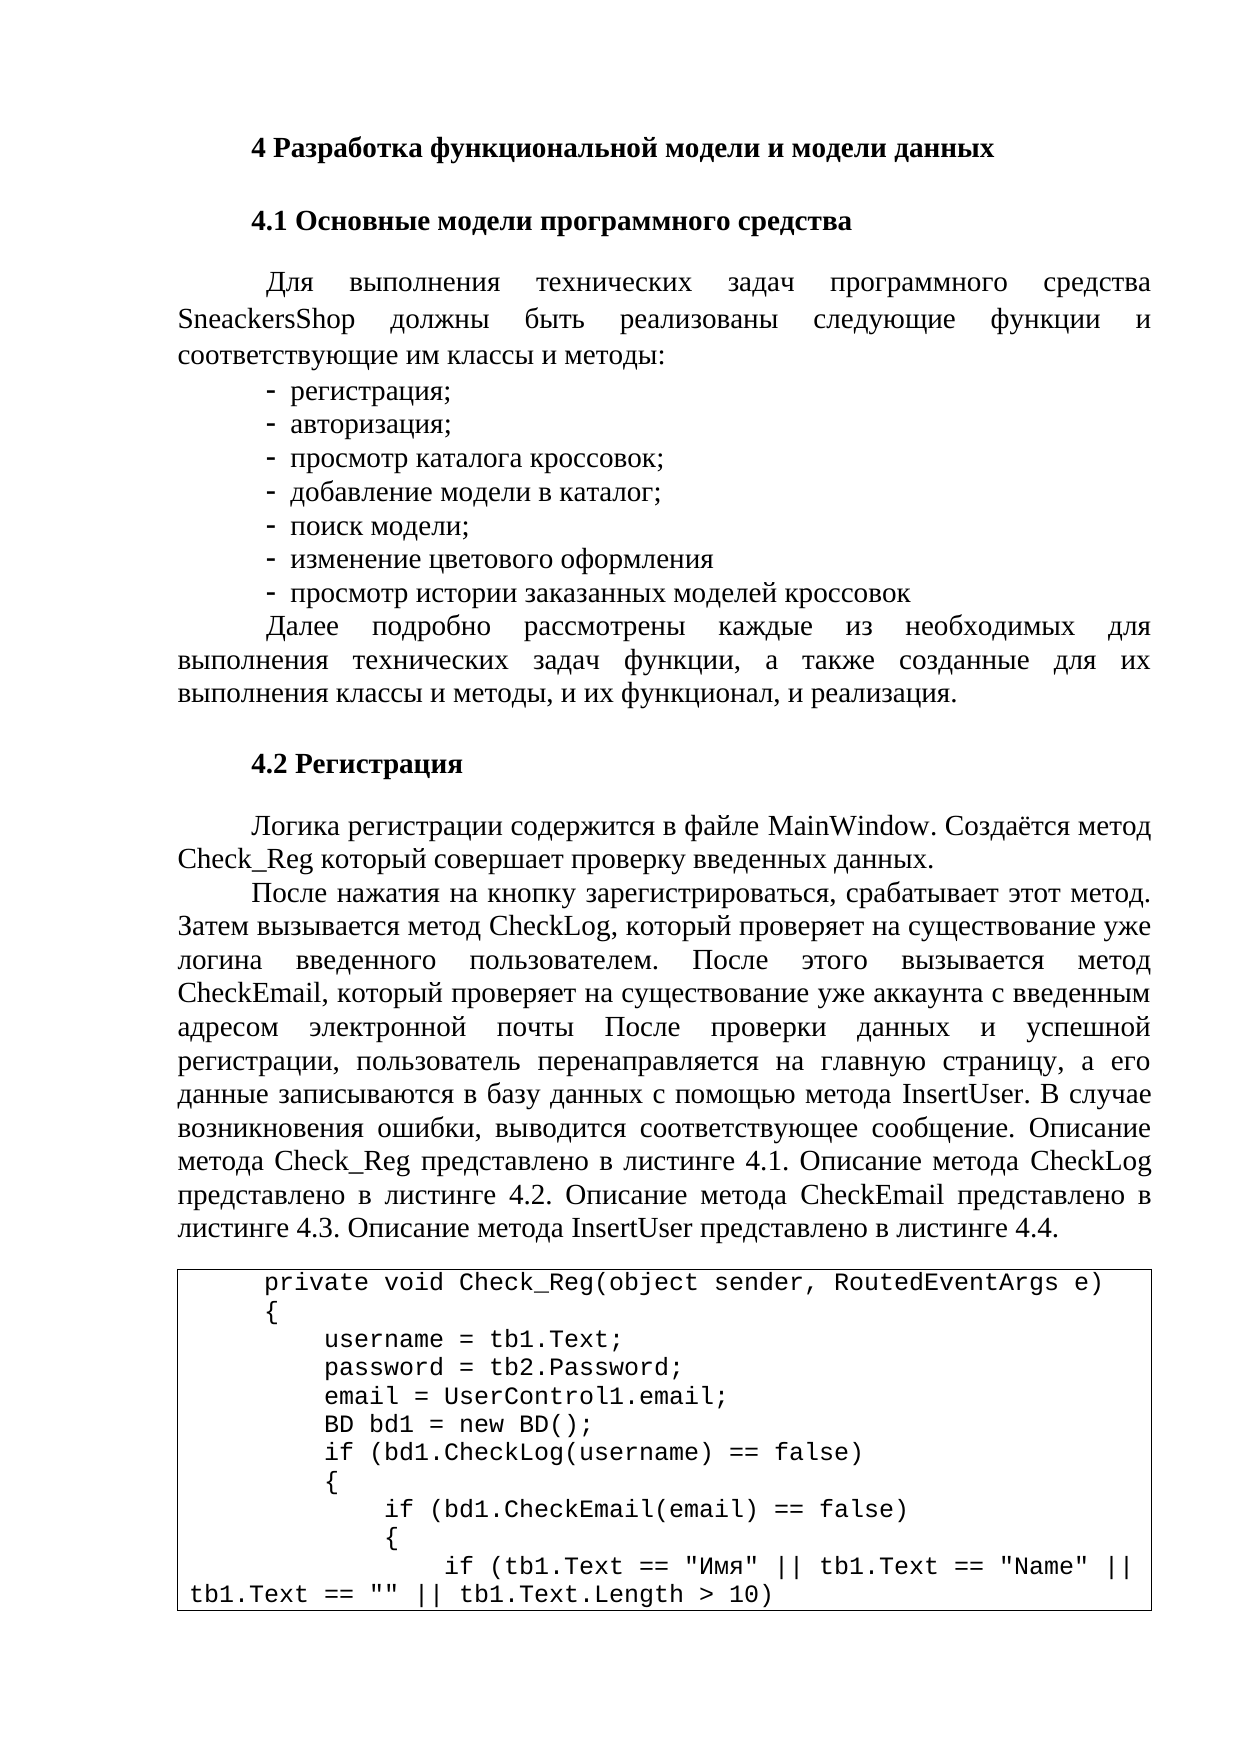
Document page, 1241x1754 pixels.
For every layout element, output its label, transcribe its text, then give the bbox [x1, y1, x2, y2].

list изменение цветового оформления [266, 541, 1152, 575]
subtitle 4.2 Регистрация [177, 747, 1152, 780]
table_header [178, 1270, 1151, 1610]
list поиск модели; [266, 508, 1152, 541]
list авторизация; [266, 407, 1152, 440]
text Логика регистрации содержится в файле MainWindow. Создаётся метод Check_Reg который совершает проверку введенных данных. [177, 808, 1152, 875]
text Далее подробно рассмотрены каждые из необходимых для выполнения технических задач функции, а также созданные для их выполнения классы и методы, и их функционал, и реализация. [177, 608, 1152, 709]
list просмотр истории заказанных моделей кроссовок [266, 575, 1152, 608]
text Для выполнения технических задач программного средства SneackersShop должны быть реализованы следующие функции и соответствующие им классы и методы: [177, 264, 1152, 370]
subtitle 4 Разработка функциональной модели и модели данных [177, 130, 1152, 163]
text После нажатия на кнопку зарегистрироваться, срабатывает этот метод. Затем вызывается метод CheckLog, который проверяет на существование уже логина введенного пользователем. После этого вызывается метод CheckEmail, который проверяет на существование уже аккаунта с введенным адресом электронной почты После проверки данных и успешной регистрации, пользователь перенаправляется на главную страницу, а его данные записываются в базу данных с помощью метода InsertUser. В случае возникновения ошибки, выводится соответствующее сообщение. Описание метода Check_Reg представлено в листинге 4.1. Описание метода CheckLog представлено в листинге 4.2. Описание метода CheckEmail представлено в листинге 4.3. Описание метода InsertUser представлено в листинге 4.4. [177, 875, 1152, 1244]
list добавление модели в каталог; [266, 474, 1152, 508]
subtitle 4.1 Основные модели программного средства [177, 203, 1152, 237]
list просмотр каталога кроссовок; [266, 440, 1152, 474]
list регистрация; [266, 373, 1152, 407]
